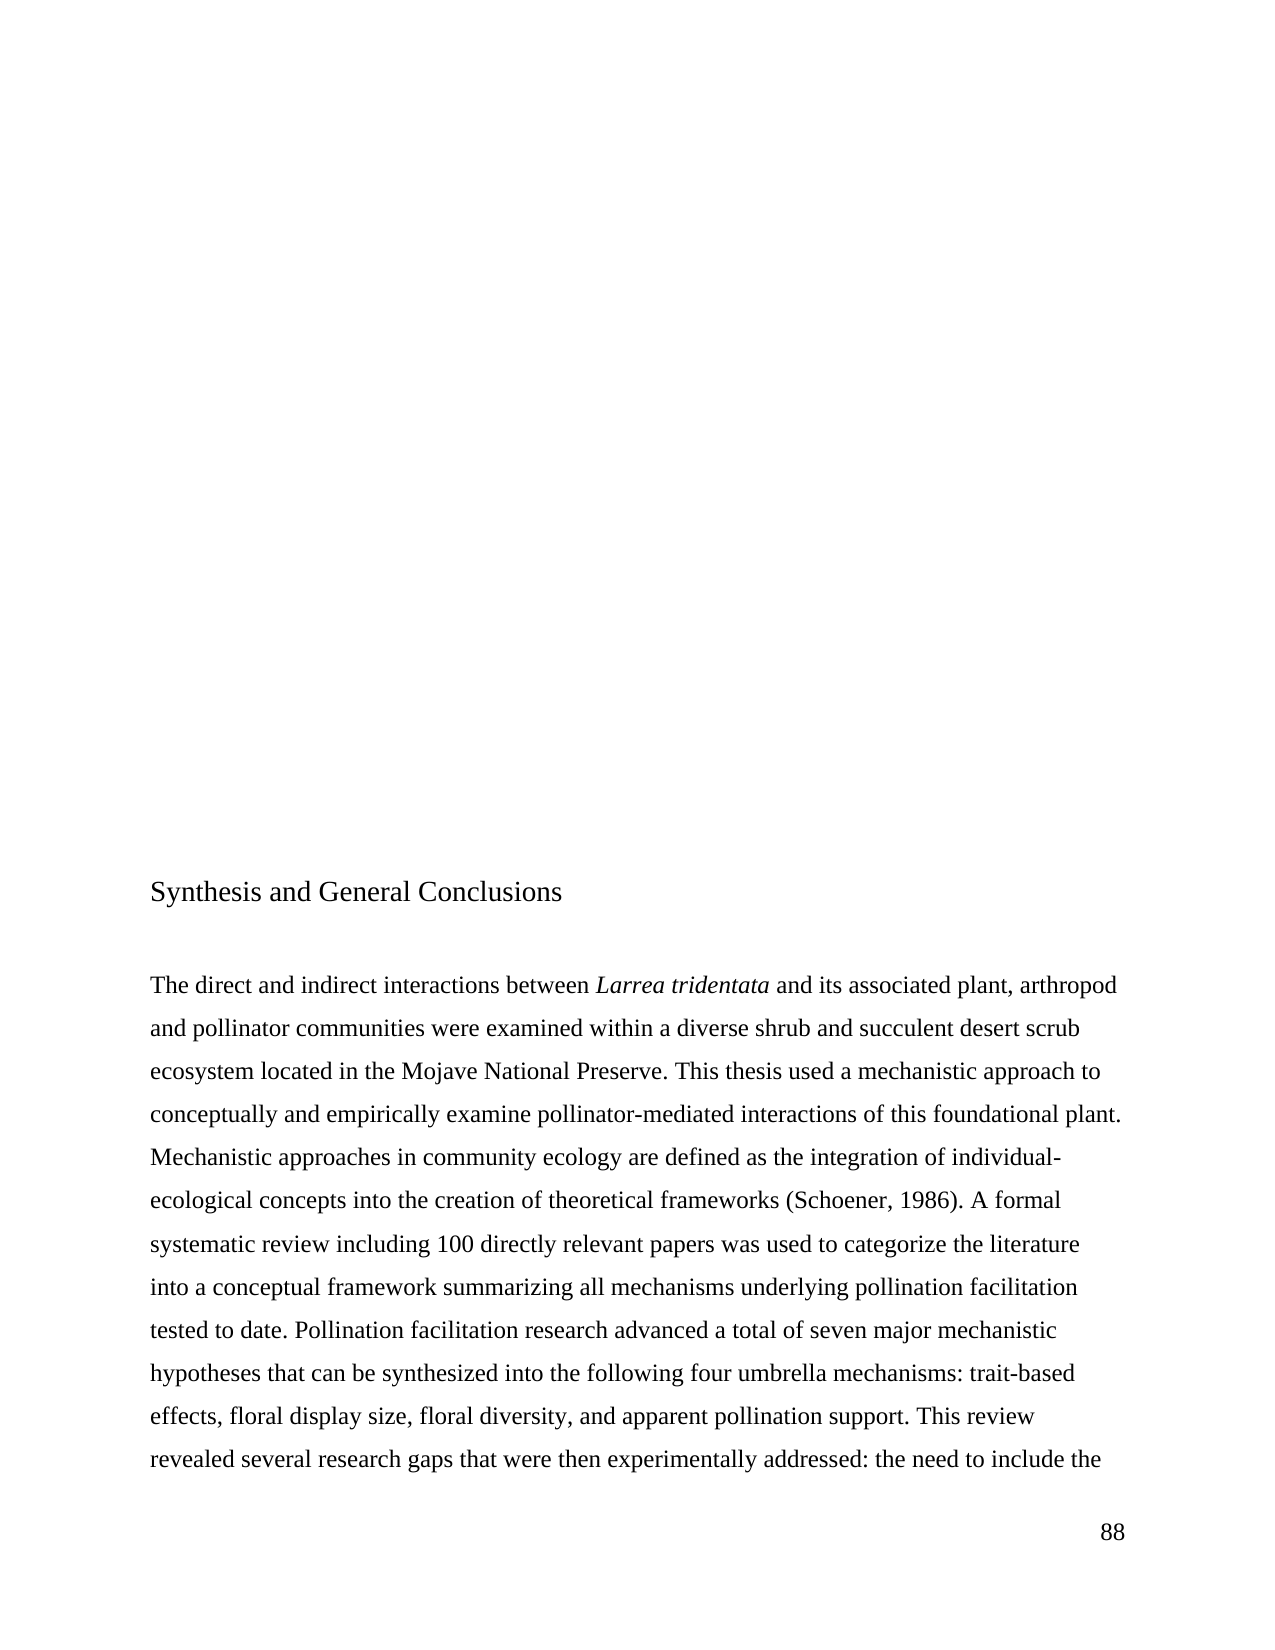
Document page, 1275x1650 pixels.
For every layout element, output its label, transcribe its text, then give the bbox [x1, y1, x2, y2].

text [150, 970, 1125, 1473]
subtitle Synthesis and General Conclusions [150, 874, 1125, 907]
